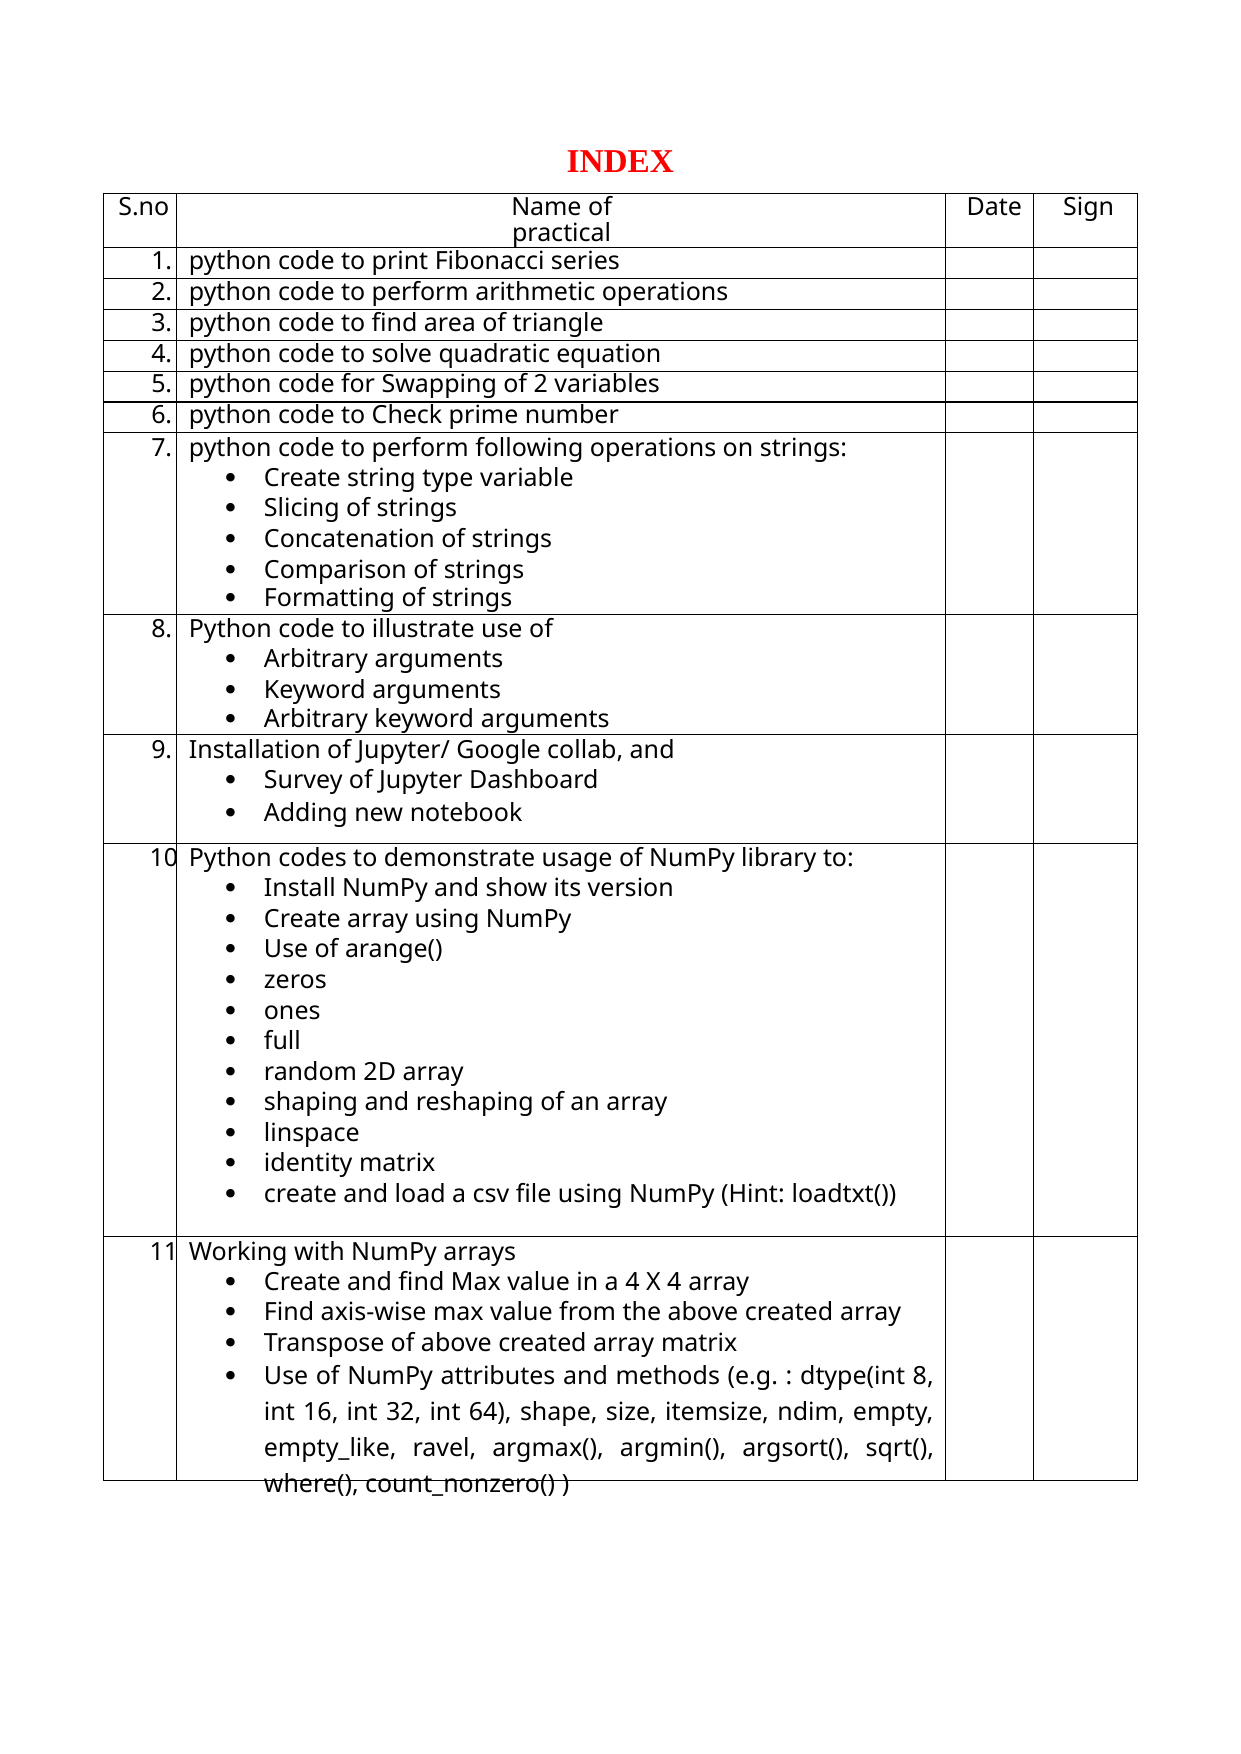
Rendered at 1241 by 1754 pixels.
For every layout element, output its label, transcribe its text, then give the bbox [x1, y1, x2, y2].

list INDEX [135, 142, 1105, 180]
